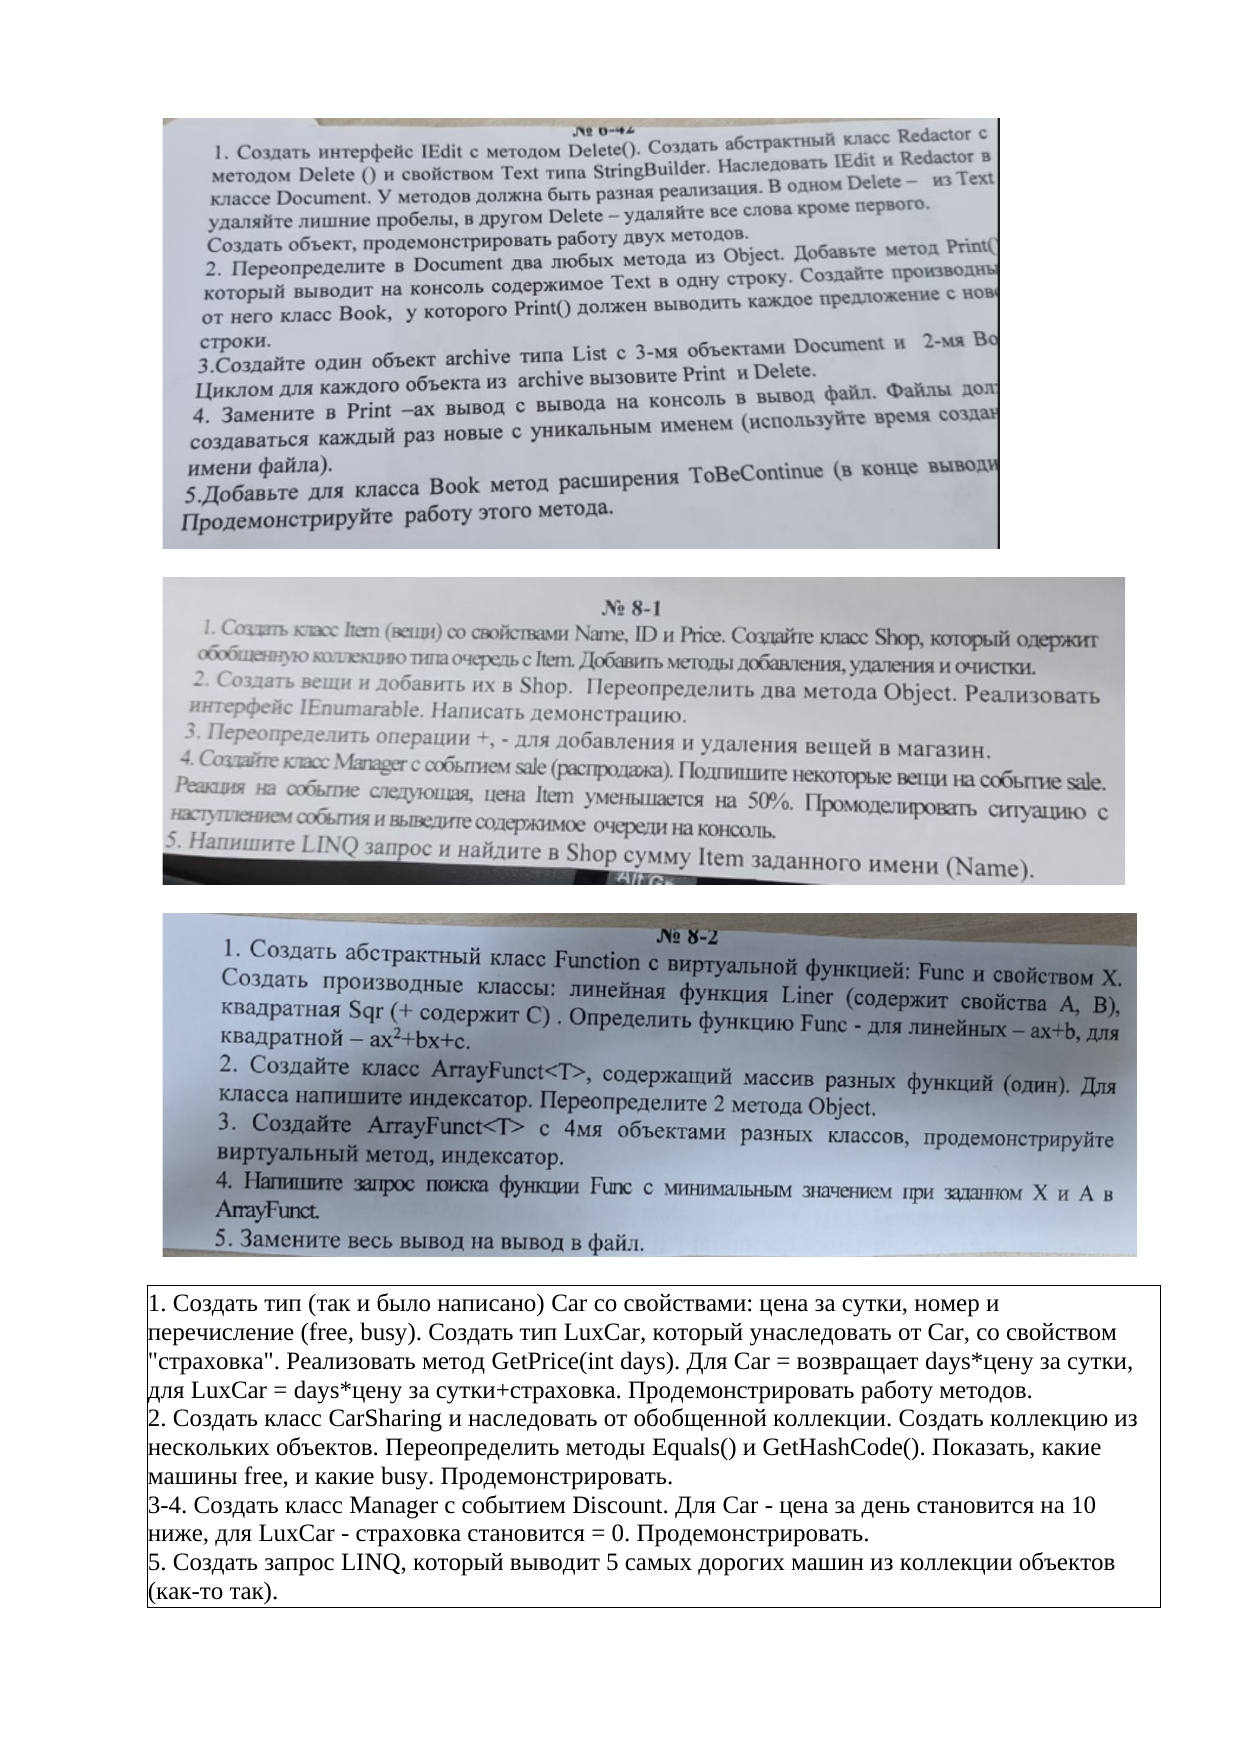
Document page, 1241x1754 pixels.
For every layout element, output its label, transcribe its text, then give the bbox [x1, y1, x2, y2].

picture [162, 577, 1126, 885]
text 3-4. Создать класс Manager с событием Discount. Для Car - цена за день становится на 10 ниже, для LuxCar - страховка становится = 0. Продемонстрировать. [148, 1487, 1160, 1544]
text 1. Создать тип (так и было написано) Car со свойствами: цена за сутки, номер и перечисление (free, busy). Создать тип LuxCar, который унаследовать от Car, со свойством "страховка". Реализовать метод GetPrice(int days). Для Car = возвращает days*цену за сутки, для LuxCar = days*цену за сутки+страховка. Продемонстрировать работу методов. [148, 1286, 1160, 1400]
picture [162, 118, 1000, 549]
text 5. Создать запрос LINQ, который выводит 5 самых дорогих машин из коллекции объектов (как-то так). [148, 1544, 1160, 1607]
picture [162, 913, 1137, 1257]
text 2. Создать класс CarSharing и наследовать от обобщенной коллекции. Создать коллекцию из нескольких объектов. Переопределить методы Equals() и GetHashCode(). Показать, какие машины free, и какие busy. Продемонстрировать. [148, 1400, 1160, 1487]
